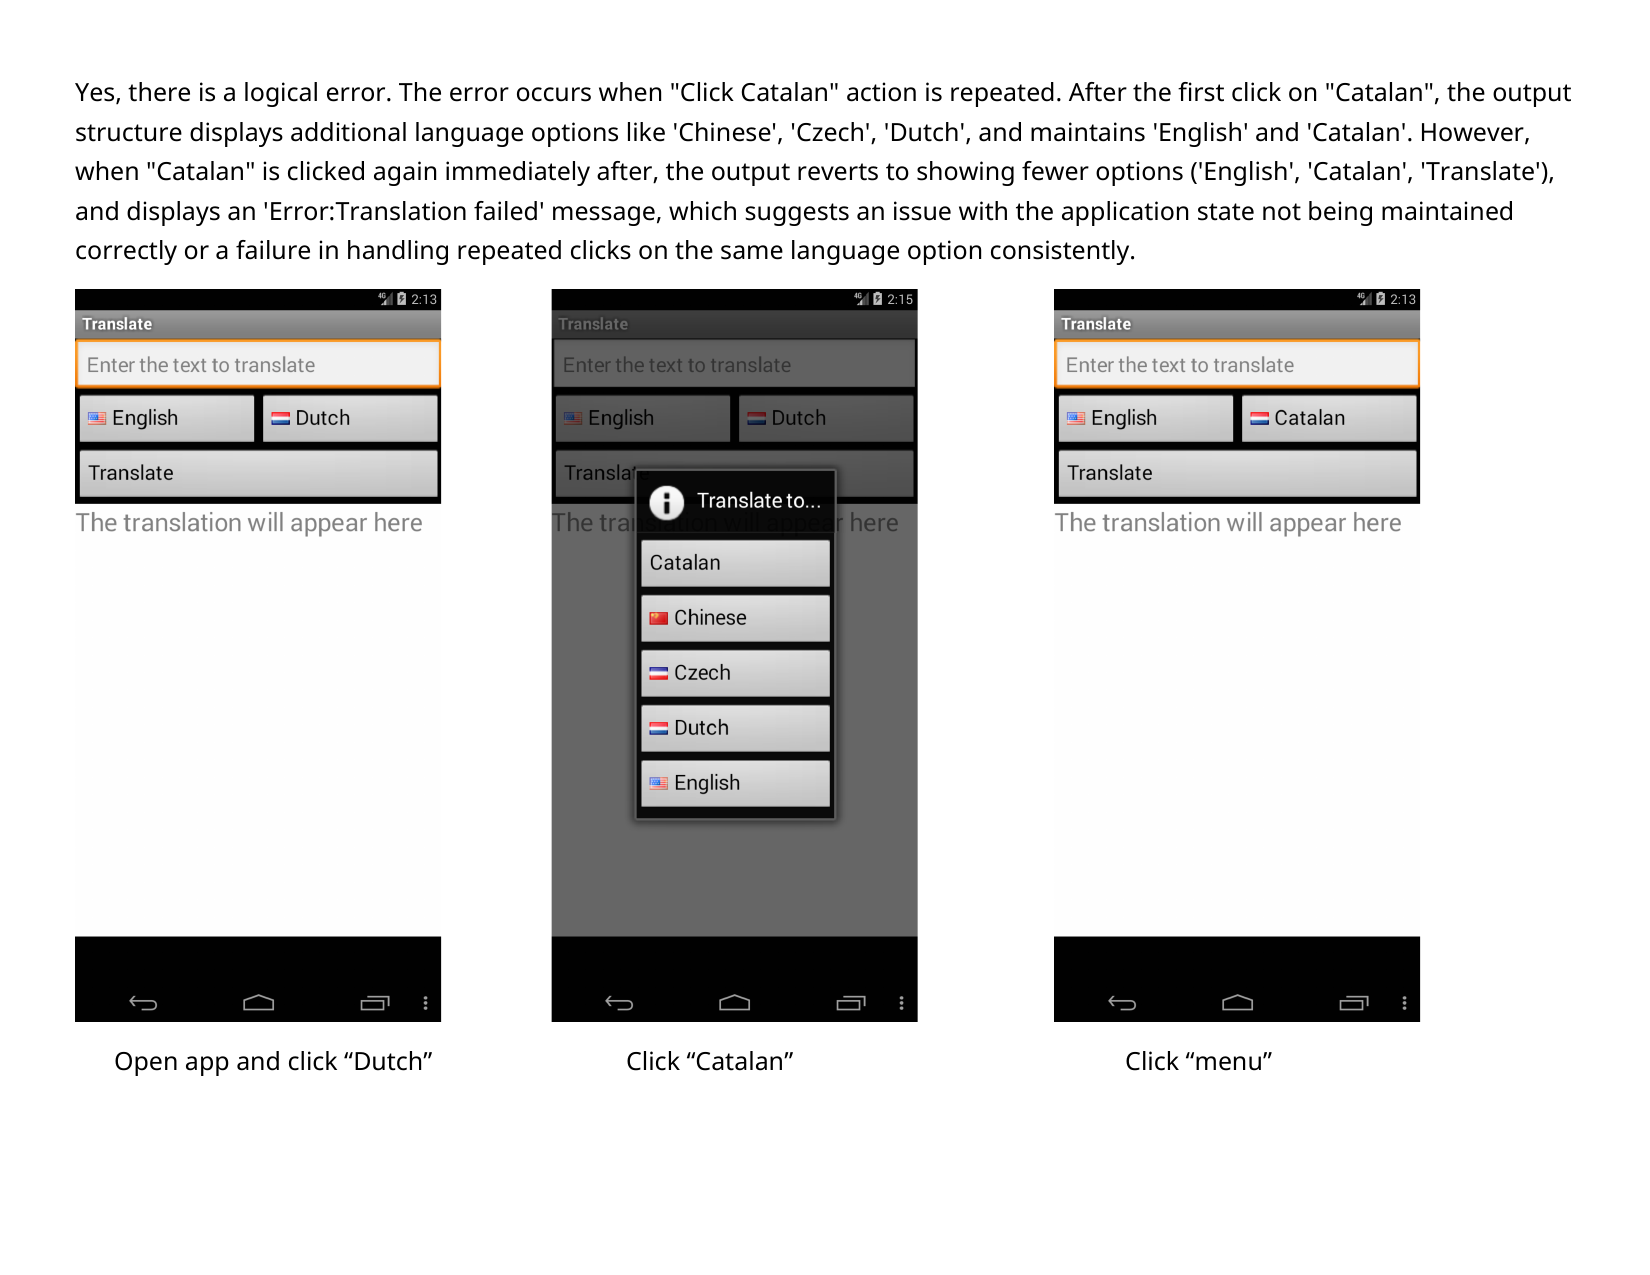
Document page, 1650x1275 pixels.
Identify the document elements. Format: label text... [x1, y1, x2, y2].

picture [75, 289, 442, 1022]
text Open app and click “Dutch” Click “Catalan” Click “menu” [75, 1043, 1575, 1077]
text Yes, there is a logical error. The error occurs when "Click Catalan" action is repeated. After the first click on "Catalan", the output structure displays additional language options like 'Chinese', 'Czech', 'Dutch', and maintains 'English' and 'Catalan'. However, when "Catalan" is clicked again immediately after, the output reverts to showing fewer options ('English', 'Catalan', 'Translate'), and displays an 'Error:Translation failed' message, which suggests an issue with the application state not being maintained correctly or a failure in handling repeated clicks on the same language option consistently. [75, 75, 1575, 267]
picture [1054, 289, 1421, 1022]
picture [551, 289, 918, 1022]
